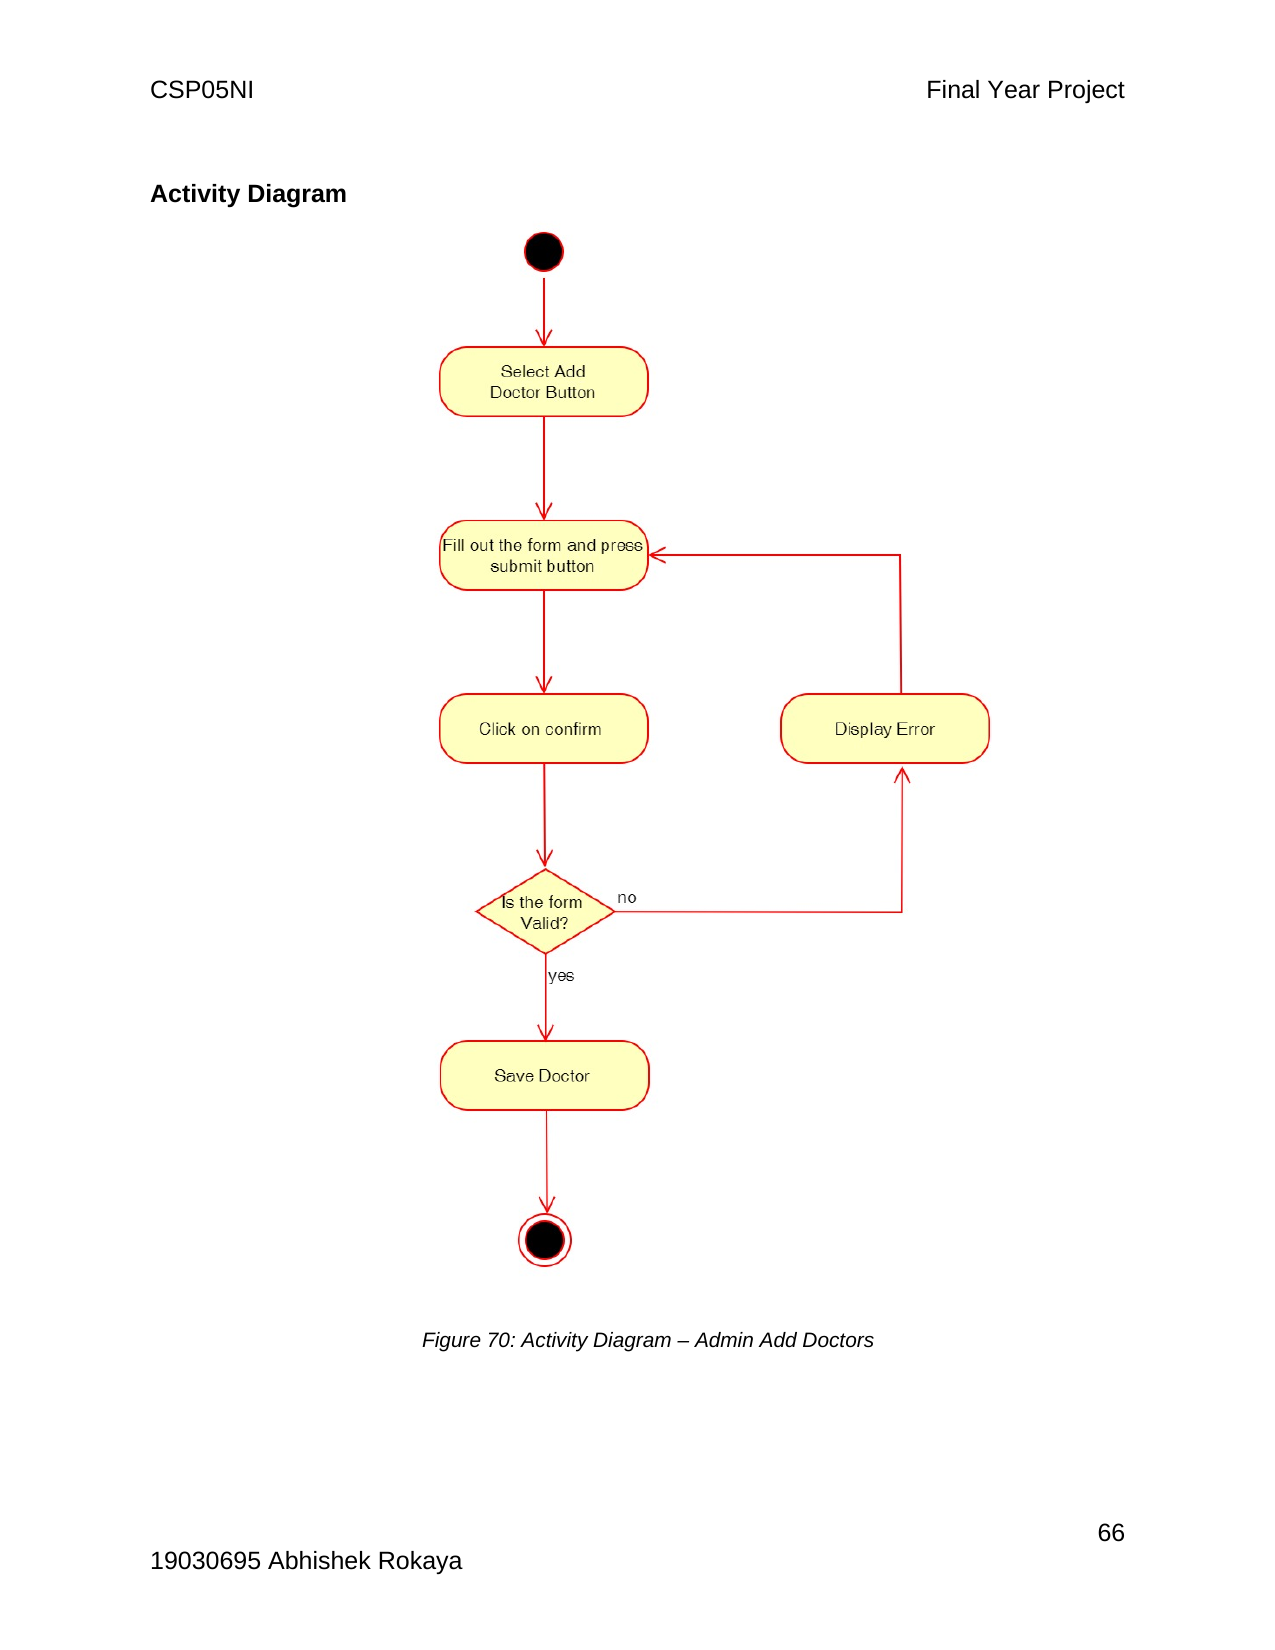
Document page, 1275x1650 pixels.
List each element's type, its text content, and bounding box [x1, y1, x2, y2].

text Activity Diagram [150, 179, 1125, 207]
picture [421, 207, 1008, 1284]
text Figure 70: Activity Diagram – Admin Add Doctors [347, 1328, 1125, 1352]
